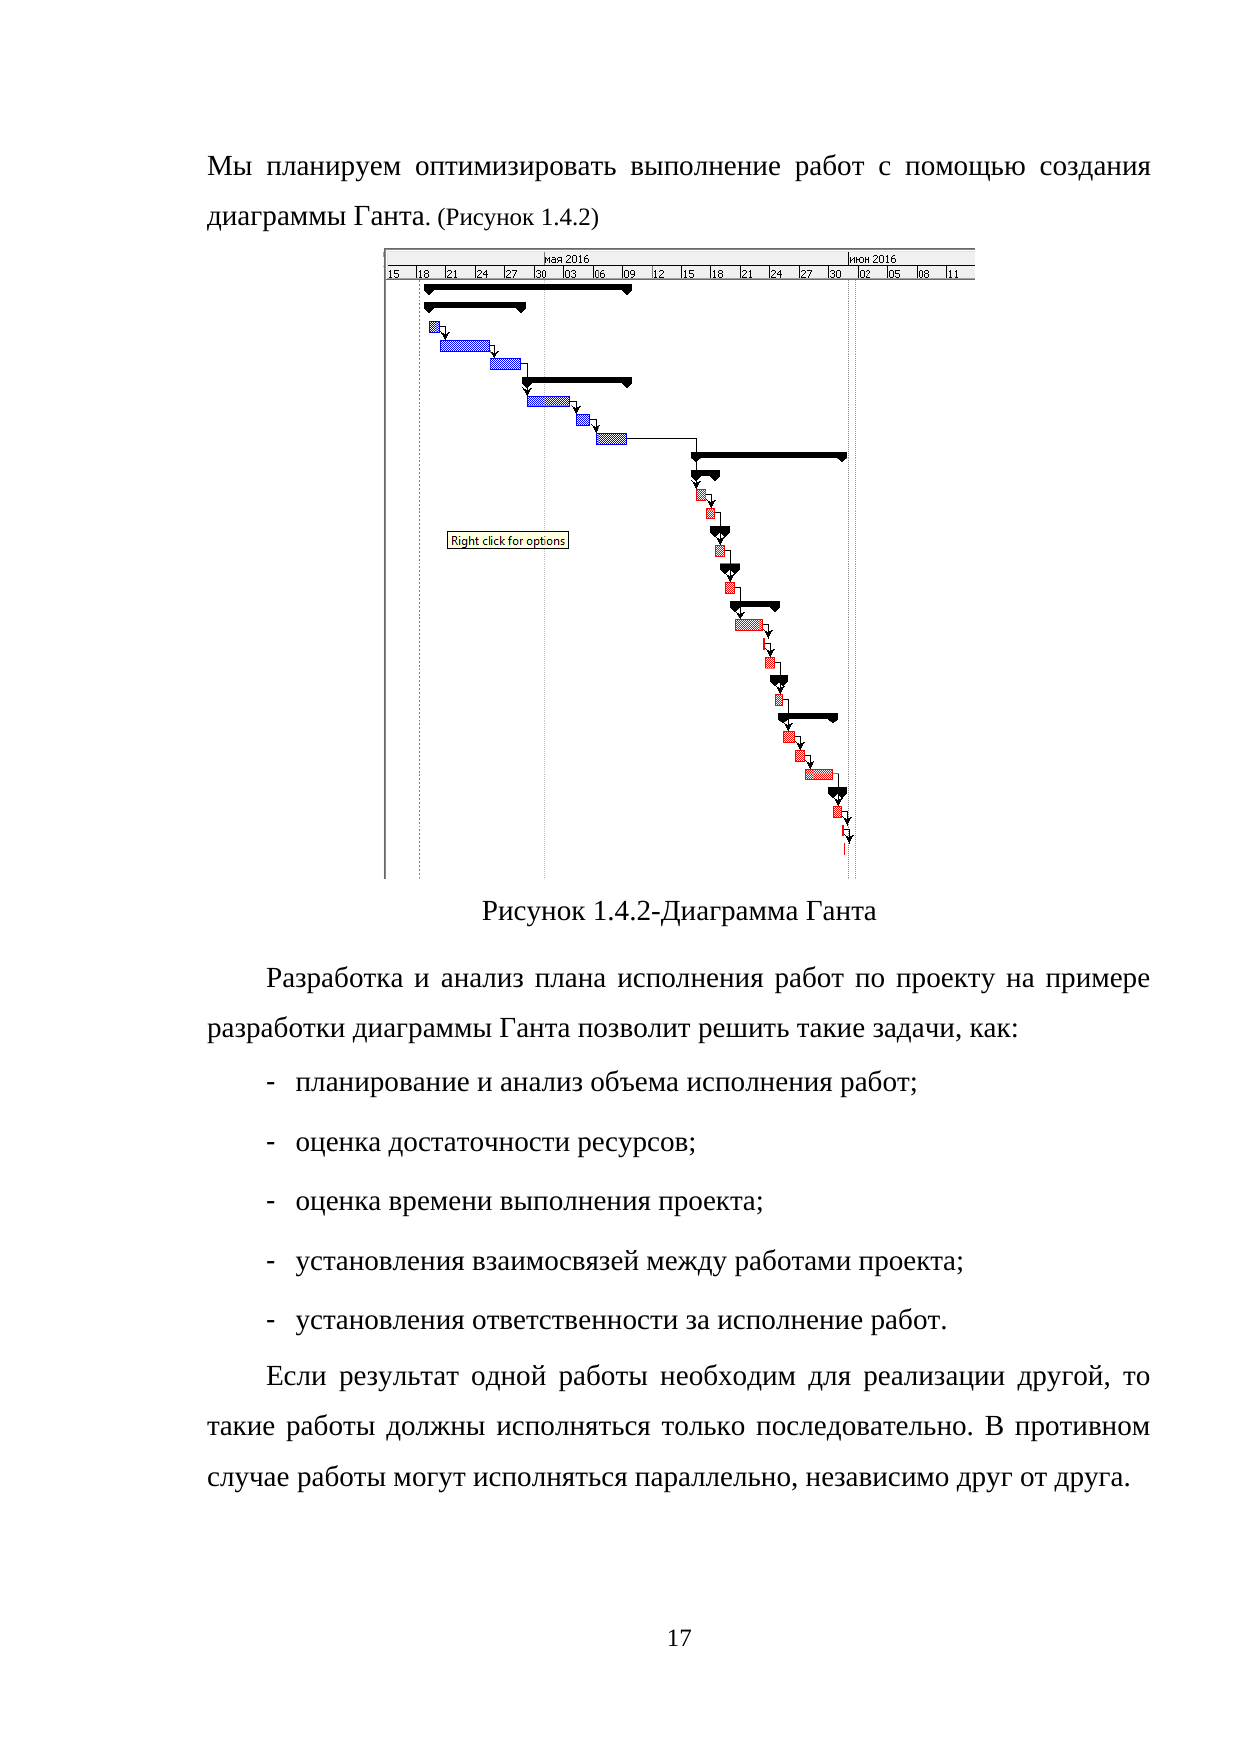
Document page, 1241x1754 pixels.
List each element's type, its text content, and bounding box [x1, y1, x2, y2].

text Разработка и анализ плана исполнения работ по проекту на примере разработки диаграммы Ганта позволит решить такие задачи, как: [207, 960, 1152, 1044]
list установления ответственности за исполнение работ. [207, 1299, 1152, 1338]
list оценка времени выполнения проекта; [207, 1180, 1152, 1219]
list планирование и анализ объема исполнения работ; [207, 1061, 1152, 1100]
text Рисунок 1.4.2-Диаграмма Ганта [207, 893, 1152, 927]
list установления взаимосвязей между работами проекта; [207, 1239, 1152, 1279]
text Мы планируем оптимизировать выполнение работ с помощью создания диаграммы Ганта. (Рисунок 1.4.2) [207, 148, 1152, 232]
picture [383, 248, 975, 879]
text Если результат одной работы необходим для реализации другой, то такие работы должны исполняться только последовательно. В противном случае работы могут исполняться параллельно, независимо друг от друга. [207, 1358, 1152, 1492]
list оценка достаточности ресурсов; [207, 1120, 1152, 1160]
